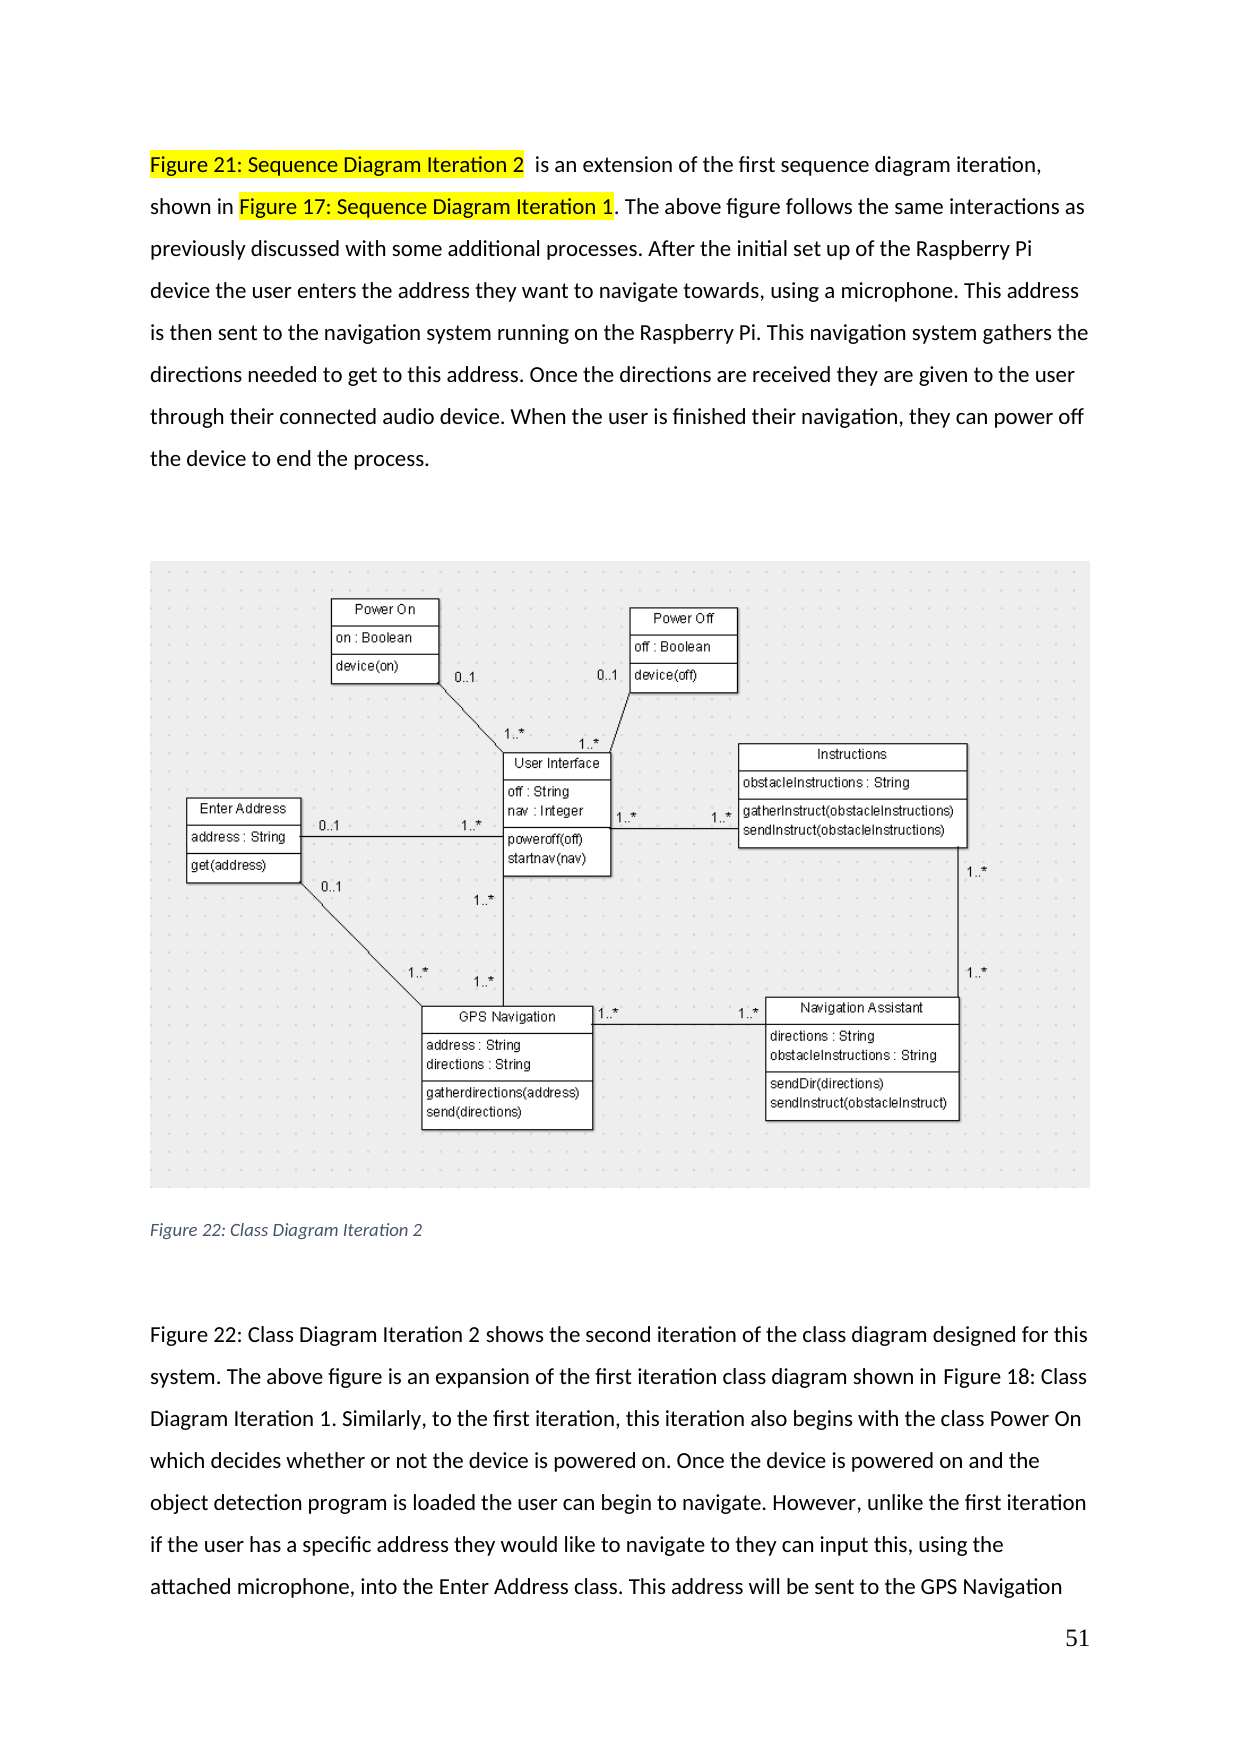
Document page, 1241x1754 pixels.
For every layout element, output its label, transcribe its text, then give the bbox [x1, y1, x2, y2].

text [150, 1320, 1090, 1600]
text Figure 21 is an extension of the first sequence diagram iteration, shown in Figure 17. The above figure follows the same interactions as previously discussed with some additional processes. After the initial set up of the Raspberry Pi device the user enters the address they want to navigate towards, using a microphone. This address is then sent to the navigation system running on the Raspberry Pi. This navigation system gathers the directions needed to get to this address. Once the directions are received they are given to the user through their connected audio device. When the user is finished their navigation, they can power off the device to end the process. [150, 150, 1090, 472]
picture [150, 561, 1091, 1188]
text Figure 22: Class Diagram Iteration 2 [150, 1218, 1090, 1241]
